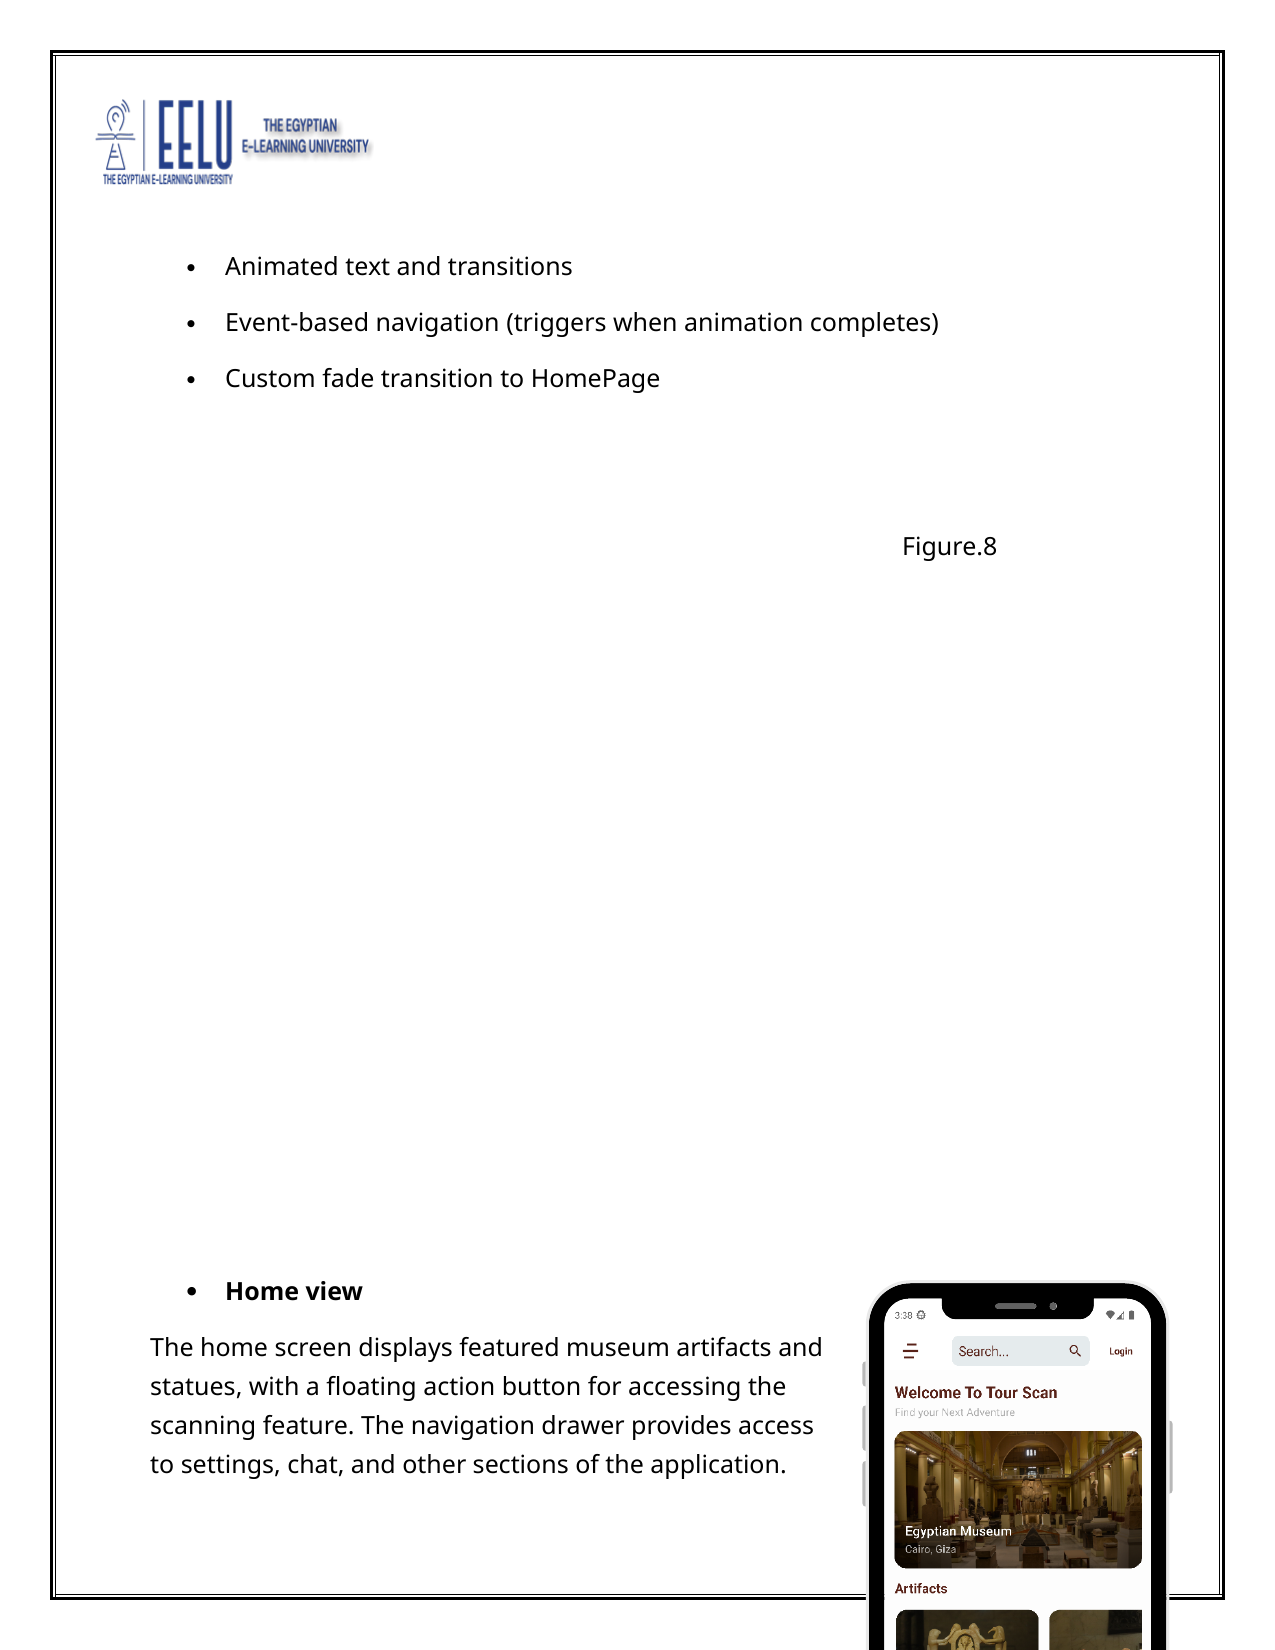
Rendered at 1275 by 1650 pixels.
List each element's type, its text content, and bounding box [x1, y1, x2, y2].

picture [80, 75, 374, 188]
list Event-based navigation (triggers when animation completes) [187, 305, 1125, 339]
list Home view [187, 1274, 1125, 1308]
list Custom fade transition to HomePage [187, 361, 1125, 395]
list Animated text and transitions [187, 249, 1125, 283]
text The home screen displays featured museum artifacts and statues, with a floating action button for accessing the scanning feature. The navigation drawer provides access to settings, chat, and other sections of the application. [150, 1329, 865, 1481]
picture [884, 1298, 1151, 1650]
text Figure.8 [150, 528, 1125, 562]
